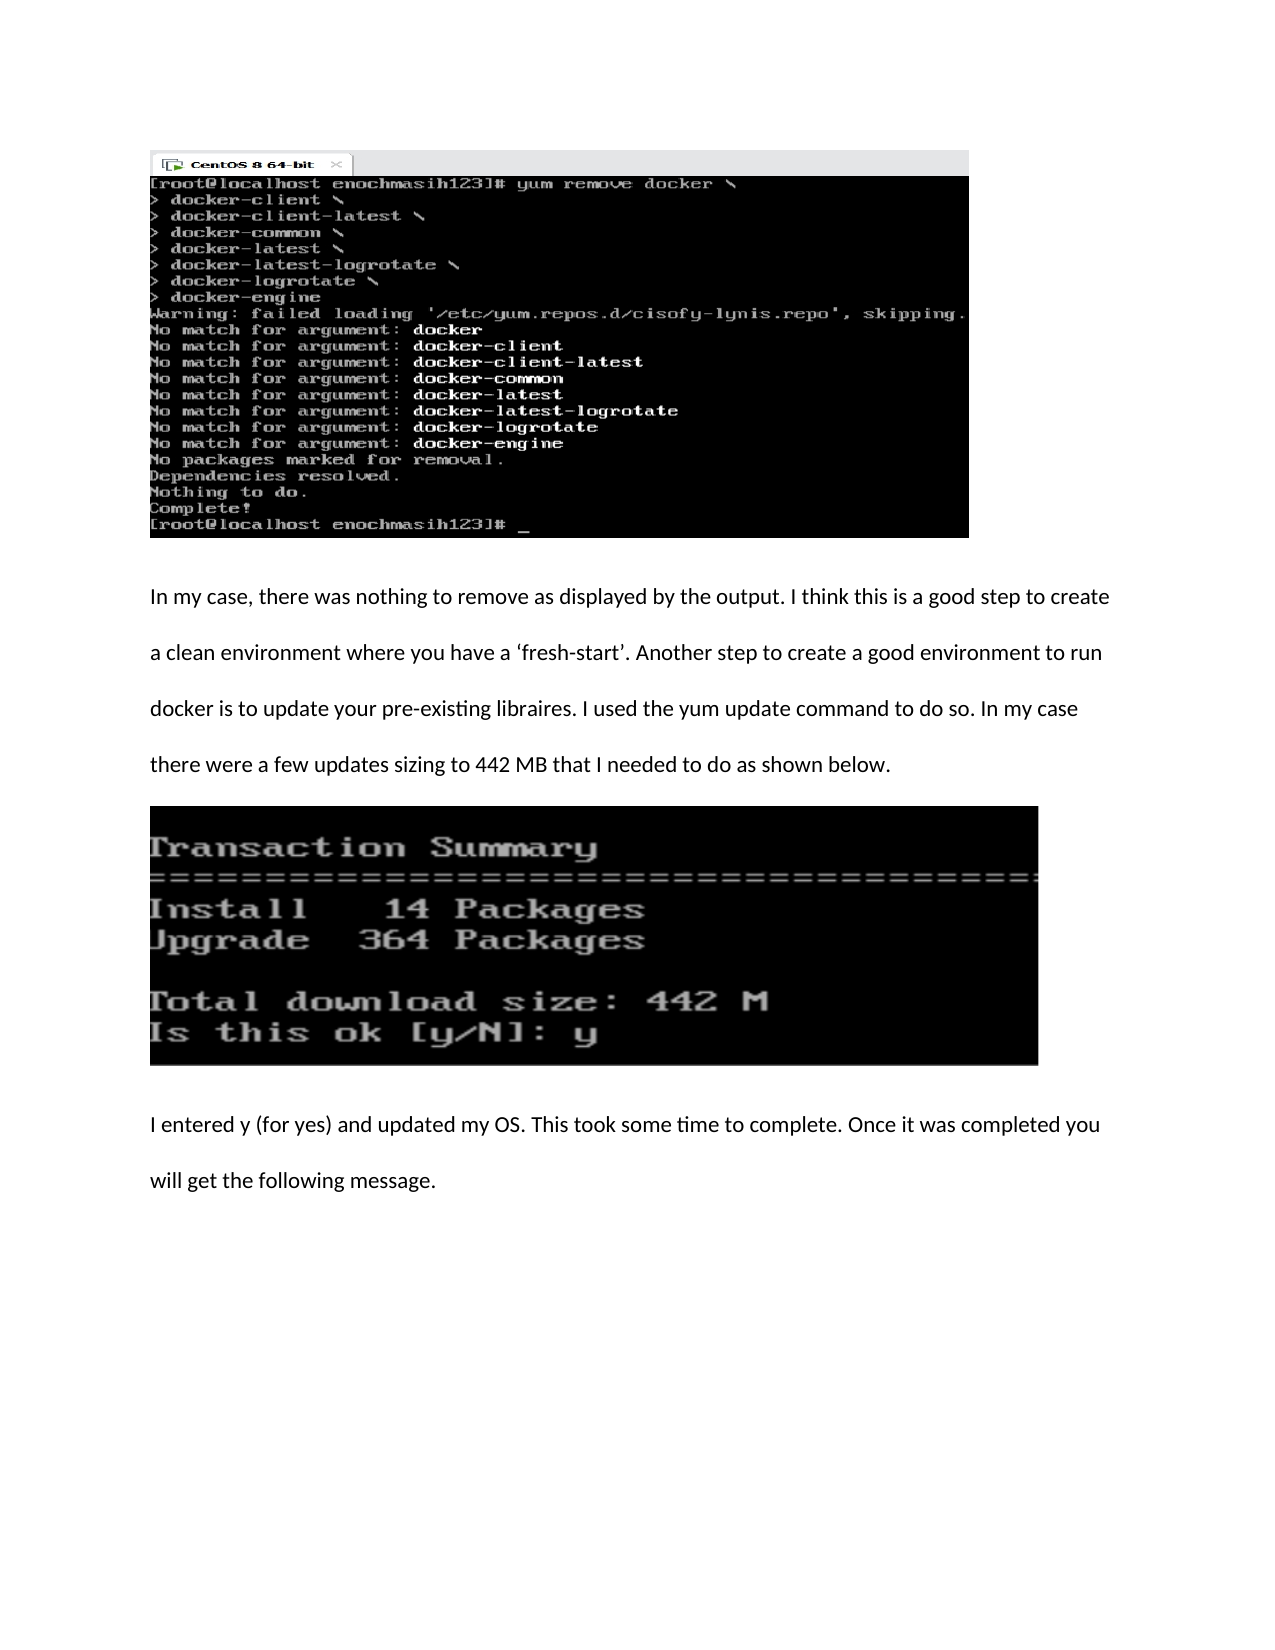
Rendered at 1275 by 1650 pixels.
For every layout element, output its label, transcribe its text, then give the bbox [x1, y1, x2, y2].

picture [150, 150, 969, 538]
picture [150, 806, 1039, 1066]
